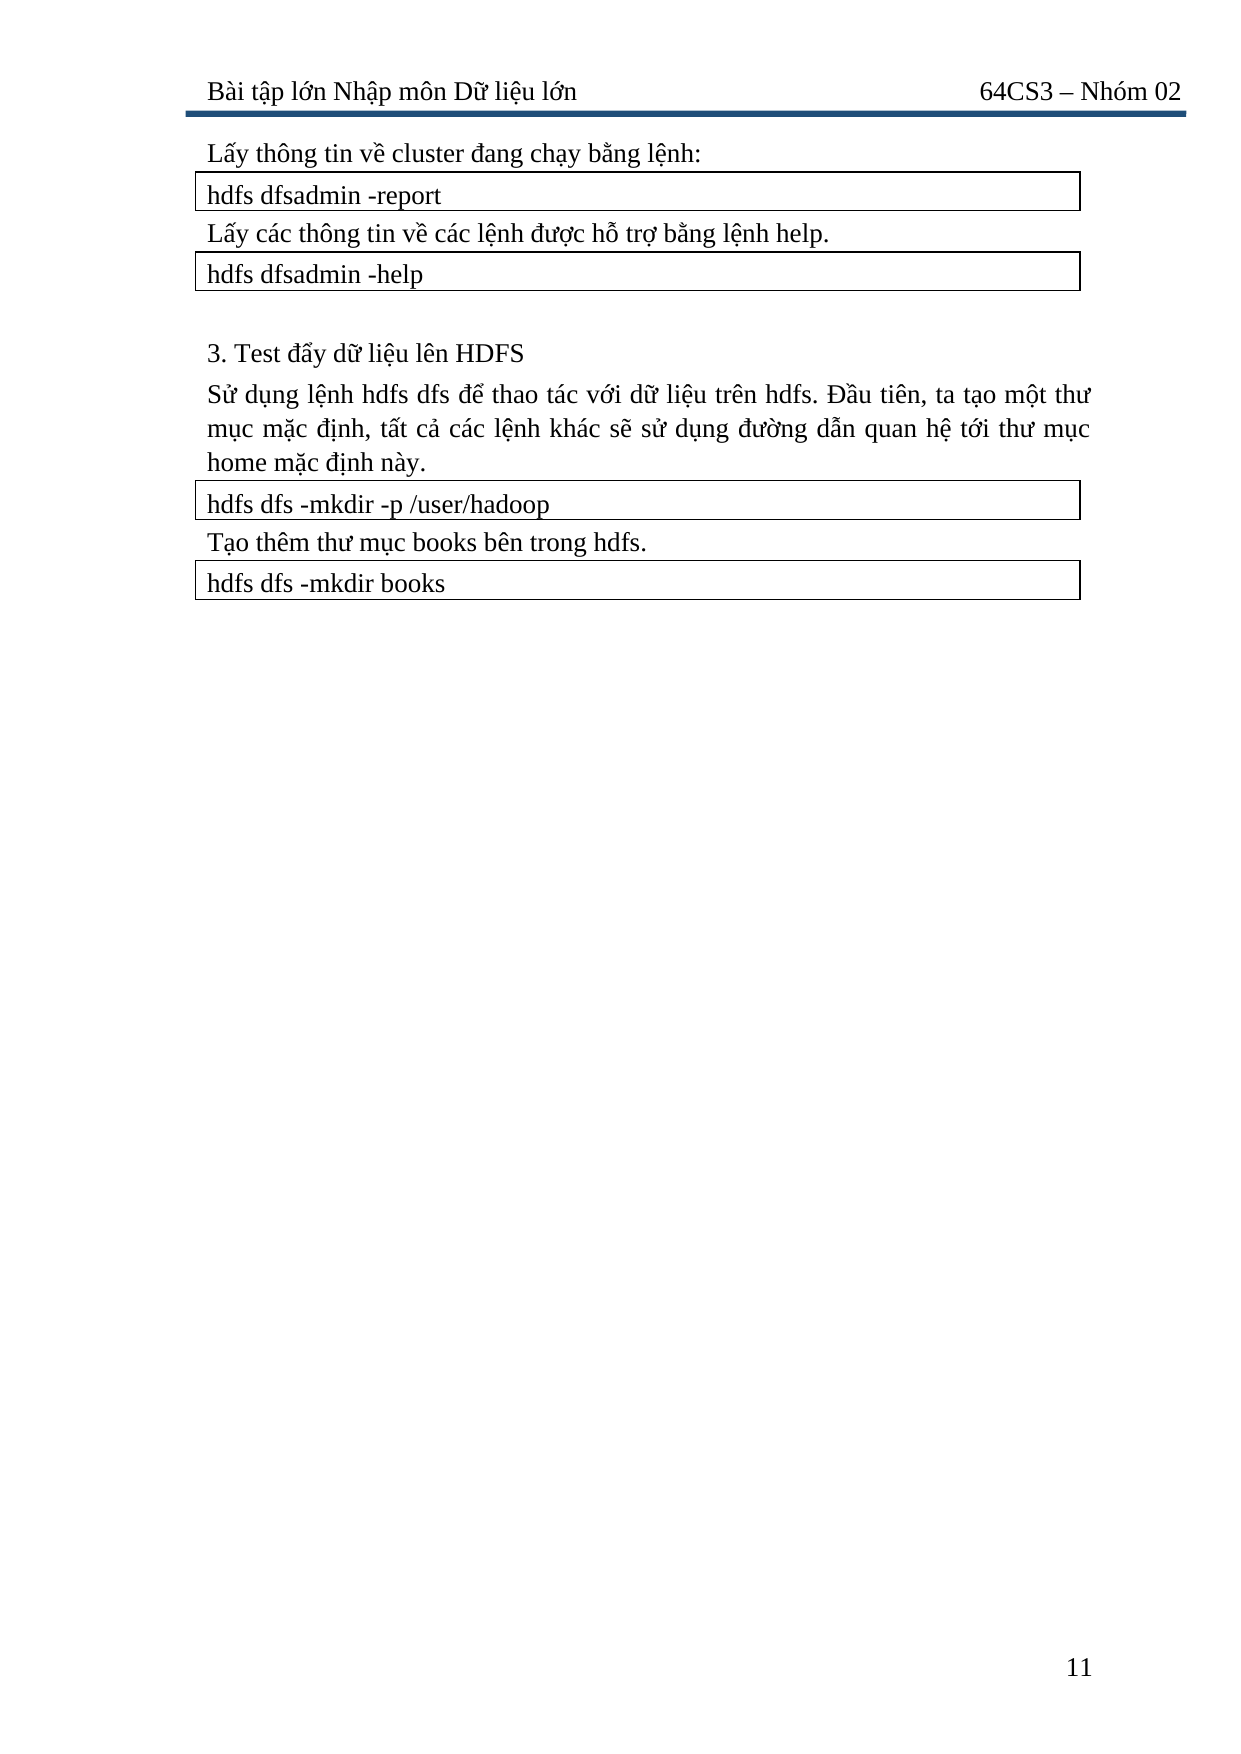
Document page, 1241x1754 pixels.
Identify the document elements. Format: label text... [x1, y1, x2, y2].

text Lấy thông tin về cluster đang chạy bằng lệnh: [207, 137, 1092, 168]
text Tạo thêm thư mục books bên trong hdfs. [207, 526, 1092, 557]
text Sử dụng lệnh hdfs dfs để thao tác với dữ liệu trên hdfs. Đầu tiên, ta tạo một thư mục mặc định, tất cả các lệnh khác sẽ sử dụng đường dẫn quan hệ tới thư mục home mặc định này. [207, 378, 1092, 477]
table_header hdfs dfsadmin -report [196, 173, 1079, 210]
table_header hdfs dfsadmin -help [196, 253, 1079, 290]
text Lấy các thông tin về các lệnh được hỗ trợ bằng lệnh help. [207, 217, 1092, 248]
text 3. Test đẩy dữ liệu lên HDFS [207, 337, 1092, 369]
table_header hdfs dfs -mkdir -p /user/hadoop [196, 481, 1079, 519]
table_header hdfs dfs -mkdir books [196, 561, 1079, 599]
